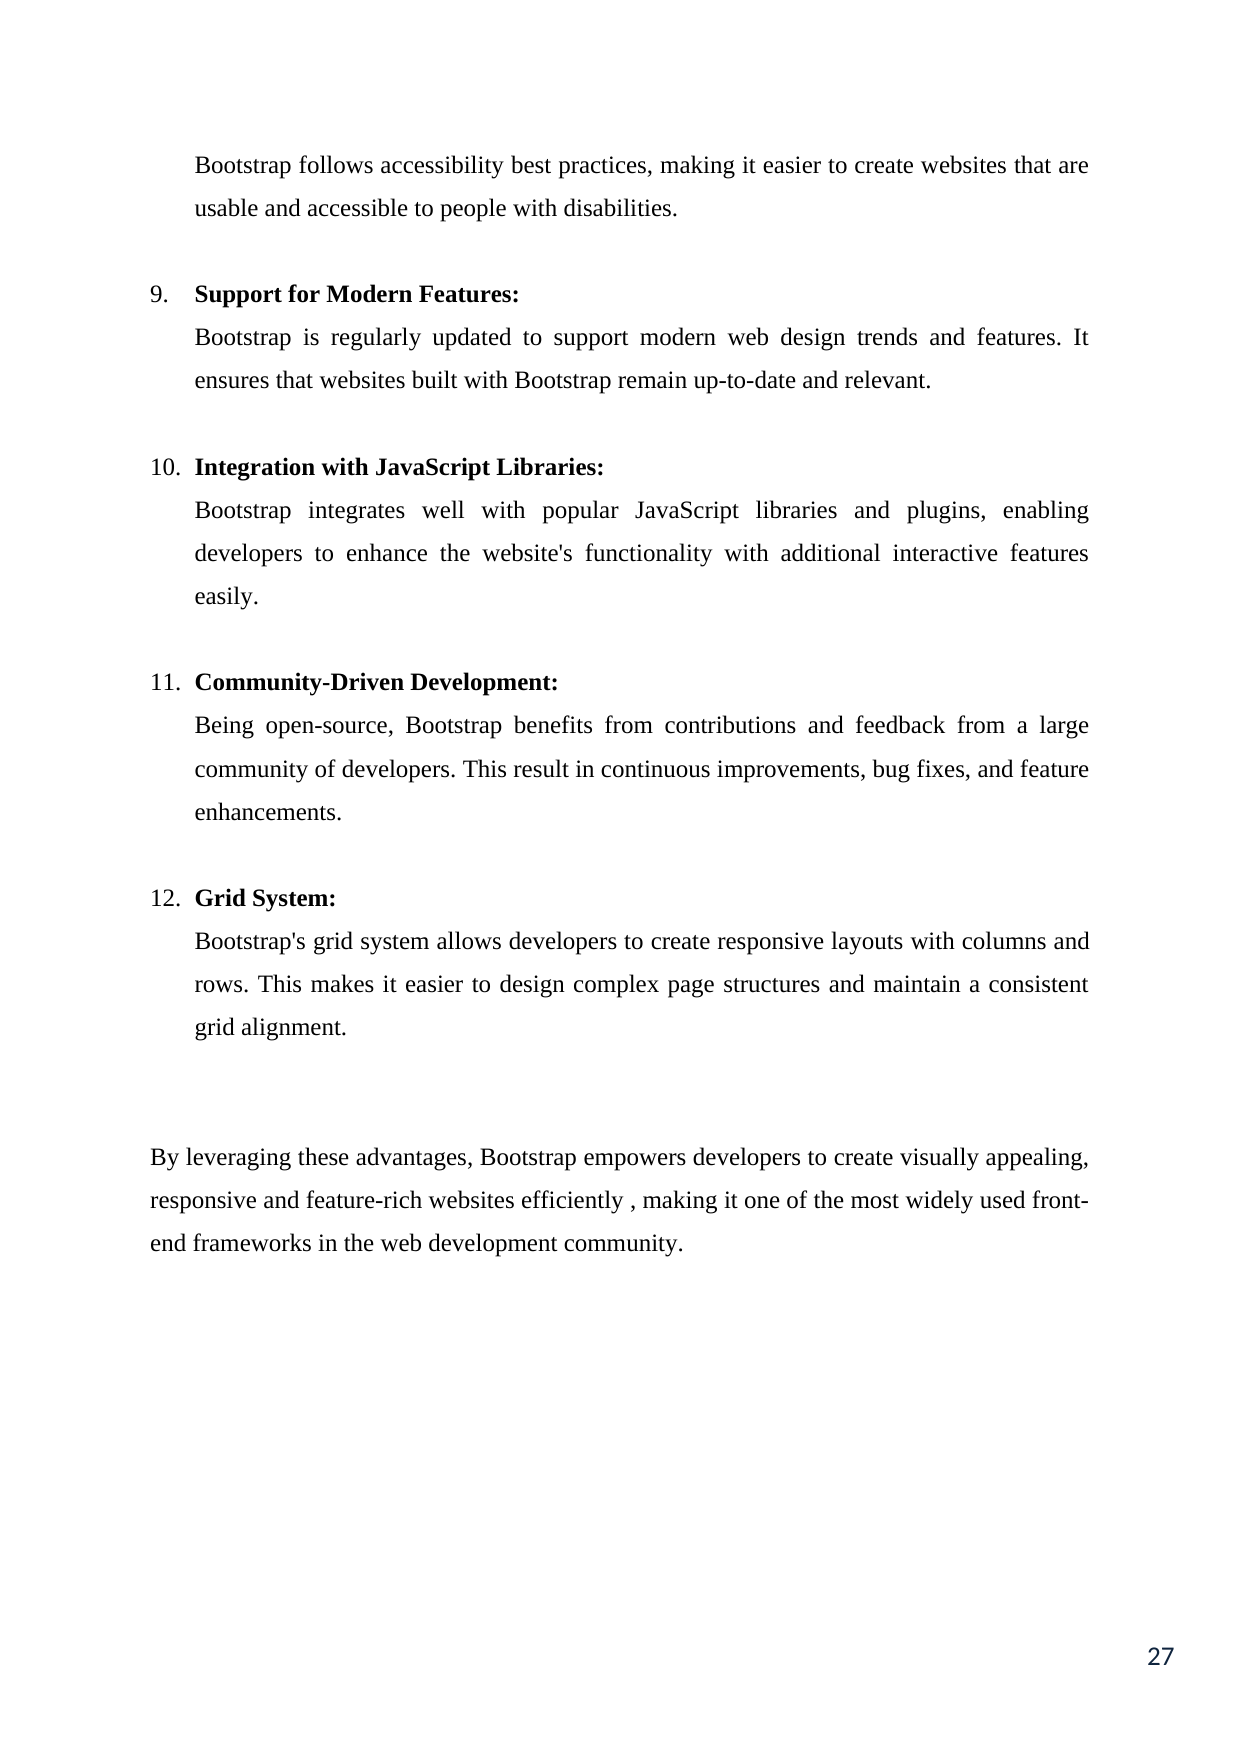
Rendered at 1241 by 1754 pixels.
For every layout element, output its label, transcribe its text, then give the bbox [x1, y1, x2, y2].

list Bootstrap follows accessibility best practices, making it easier to create websites that are usable and accessible to people with disabilities. [194, 150, 1090, 222]
list Community-Driven Development: [150, 667, 1090, 696]
list Being open-source, Bootstrap benefits from contributions and feedback from a large community of developers. This result in continuous improvements, bug fixes, and feature enhancements. [194, 711, 1090, 826]
list Grid System: [150, 883, 1090, 912]
list Support for Modern Features: [150, 279, 1090, 308]
list Bootstrap's grid system allows developers to create responsive layouts with columns and rows. This makes it easier to design complex page structures and maintain a consistent grid alignment. [194, 926, 1090, 1041]
list Bootstrap is regularly updated to support modern web design trends and features. It ensures that websites built with Bootstrap remain up-to-date and relevant. [194, 322, 1090, 394]
list By leveraging these advantages, Bootstrap empowers developers to create visually appealing, responsive and feature-rich websites efficiently , making it one of the most widely used front-end frameworks in the web development community. [150, 1142, 1090, 1257]
list Integration with JavaScript Libraries: [150, 452, 1090, 481]
list Bootstrap integrates well with popular JavaScript libraries and plugins, enabling developers to enhance the website's functionality with additional interactive features easily. [194, 495, 1090, 610]
